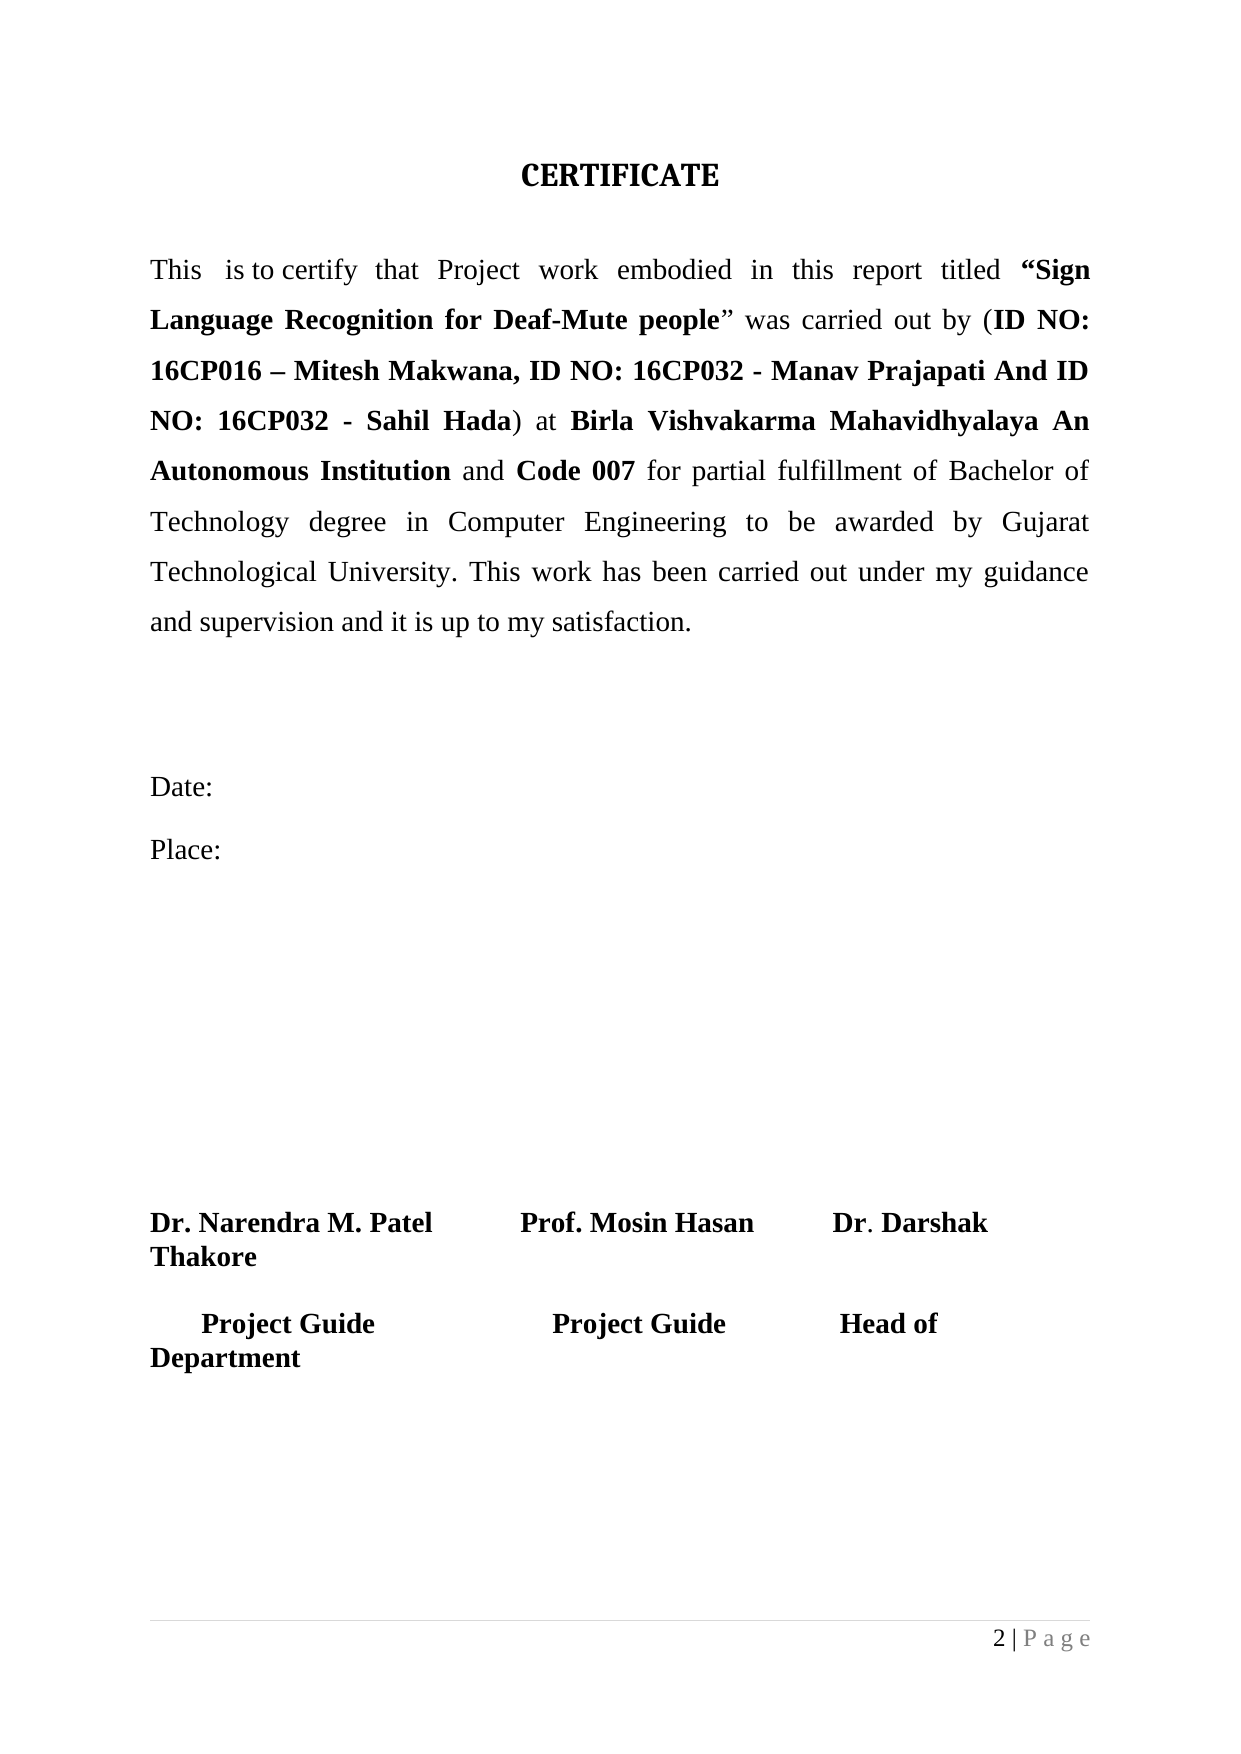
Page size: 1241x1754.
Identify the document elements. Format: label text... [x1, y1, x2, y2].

subtitle CERTIFICATE [150, 156, 1090, 194]
text Dr. Narendra M. Patel Prof. Mosin Hasan Dr. Darshak Thakore [150, 1206, 1090, 1273]
text Project Guide Project Guide Head of Department [150, 1306, 1090, 1373]
text This is to certify that Project work embodied in this report titled “Sign Language Recognition for Deaf-Mute people” was carried out by (ID NO: 16CP016 – Mitesh Makwana, ID NO: 16CP032 - Manav Prajapati And ID NO: 16CP032 - Sahil Hada) at Birla Vishvakarma Mahavidhyalaya An Autonomous Institution and Code 007 for partial fulfillment of Bachelor of Technology degree in Computer Engineering to be awarded by Gujarat Technological University. This work has been carried out under my guidance and supervision and it is up to my satisfaction. [150, 252, 1090, 638]
text Place: [150, 832, 1090, 865]
text Date: [150, 769, 1090, 803]
